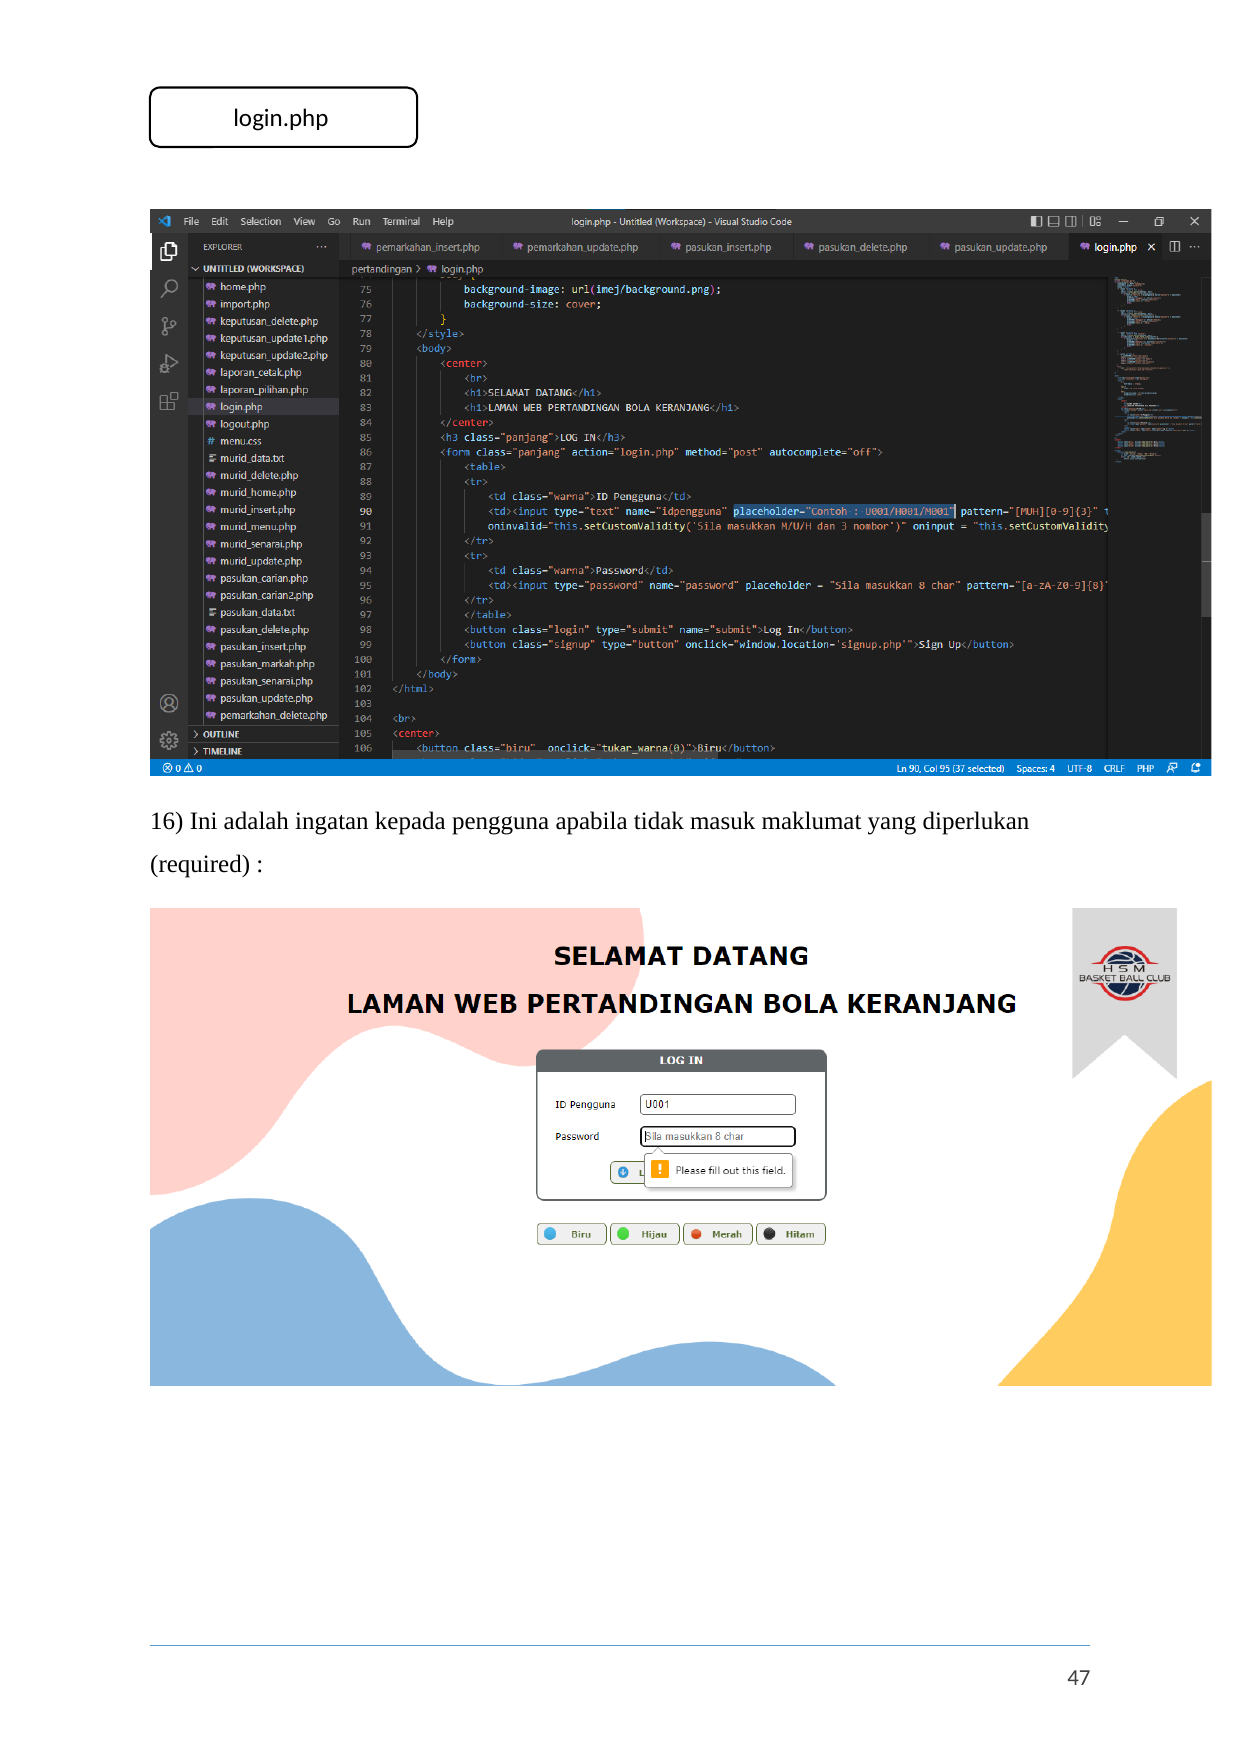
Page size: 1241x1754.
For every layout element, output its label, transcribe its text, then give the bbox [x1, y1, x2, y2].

picture [150, 908, 1212, 1386]
text 16) Ini adalah ingatan kepada pengguna apabila tidak masuk maklumat yang diperlukan (required) : [150, 806, 1090, 878]
picture [150, 209, 1212, 776]
